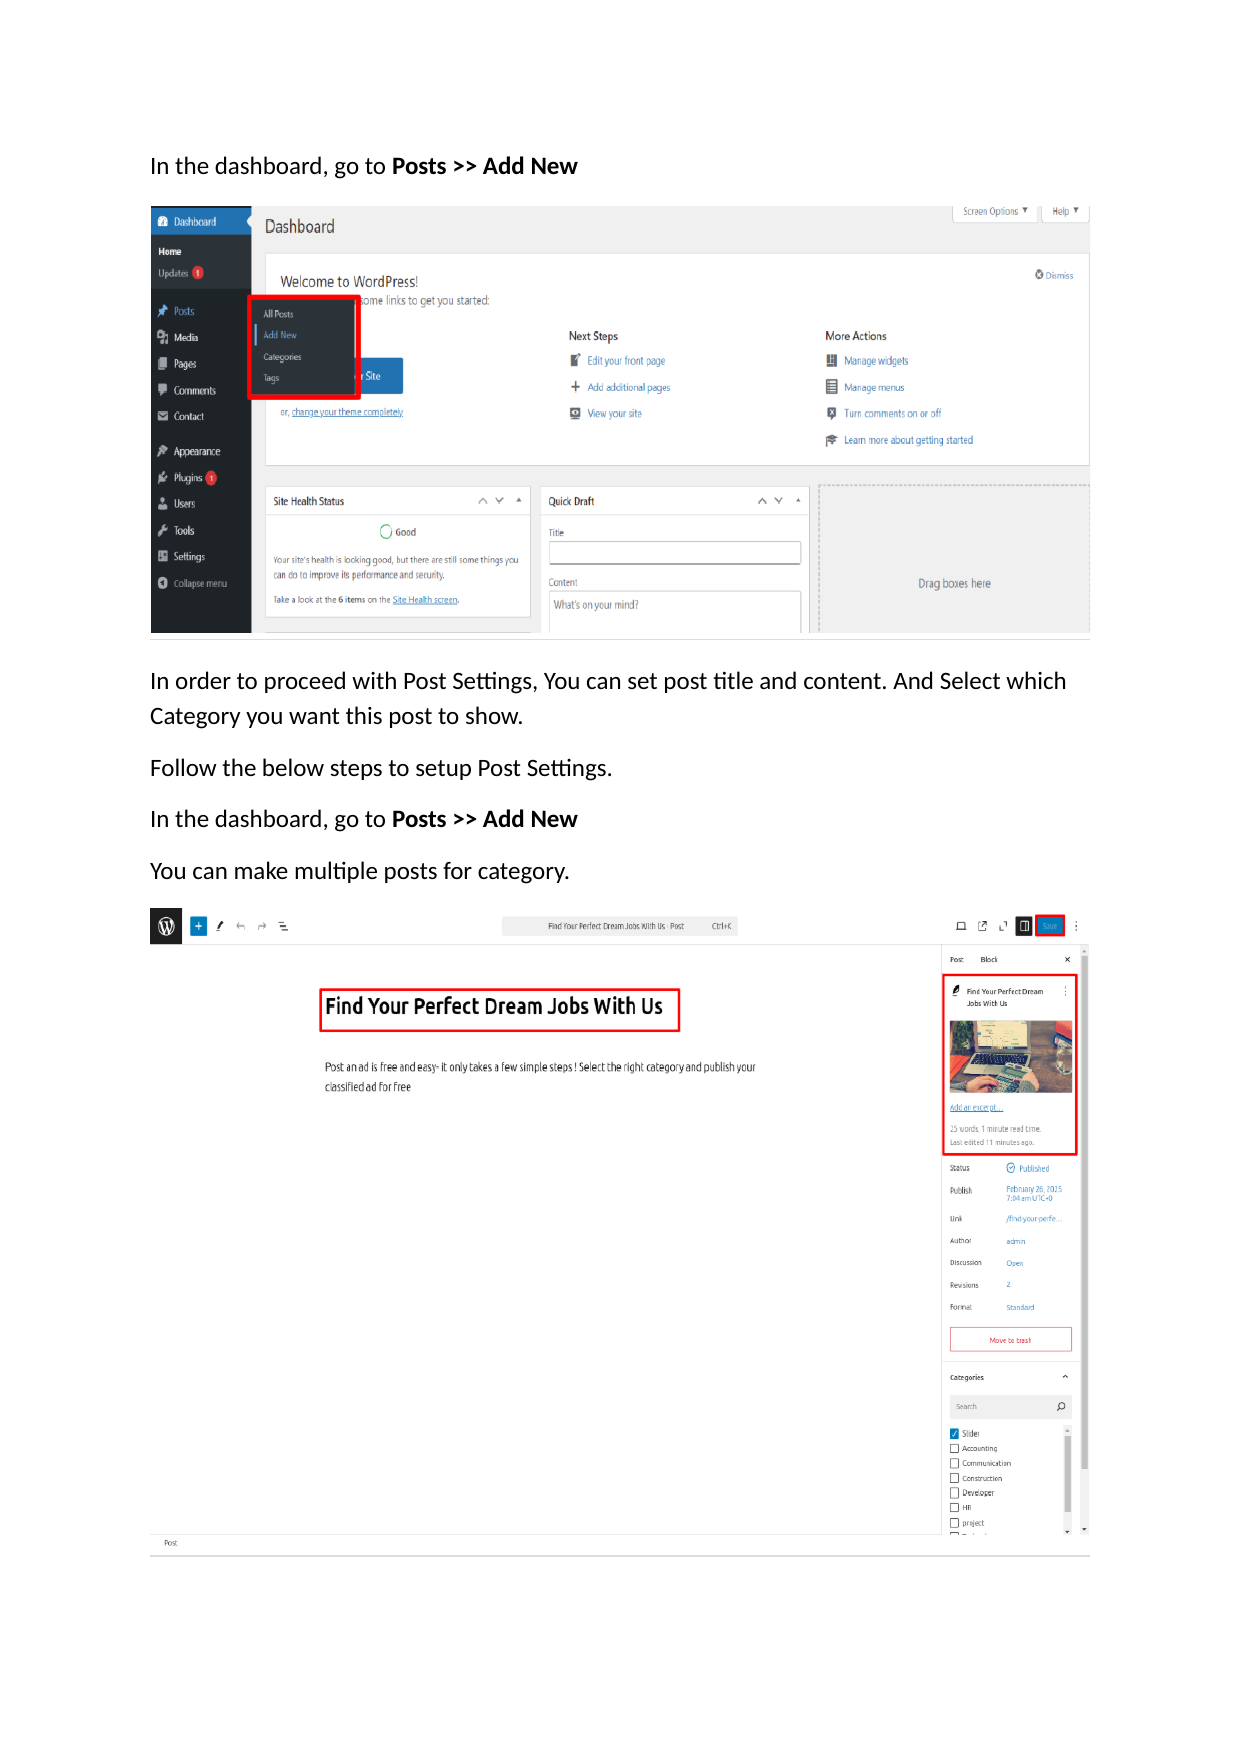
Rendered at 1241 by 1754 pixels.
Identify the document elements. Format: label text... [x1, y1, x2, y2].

picture [150, 201, 1091, 645]
text In order to proceed with Post Settings, You can set post title and content. And Select which Category you want this post to show. [150, 665, 1090, 731]
text Follow the below steps to setup Post Settings. [150, 752, 1090, 782]
text In the dashboard, go to Posts >> Add New [150, 150, 1090, 181]
text In the dashboard, go to Posts >> Add New [150, 804, 1090, 834]
text You can make multiple posts for category. [150, 855, 1090, 886]
picture [150, 907, 1091, 1557]
